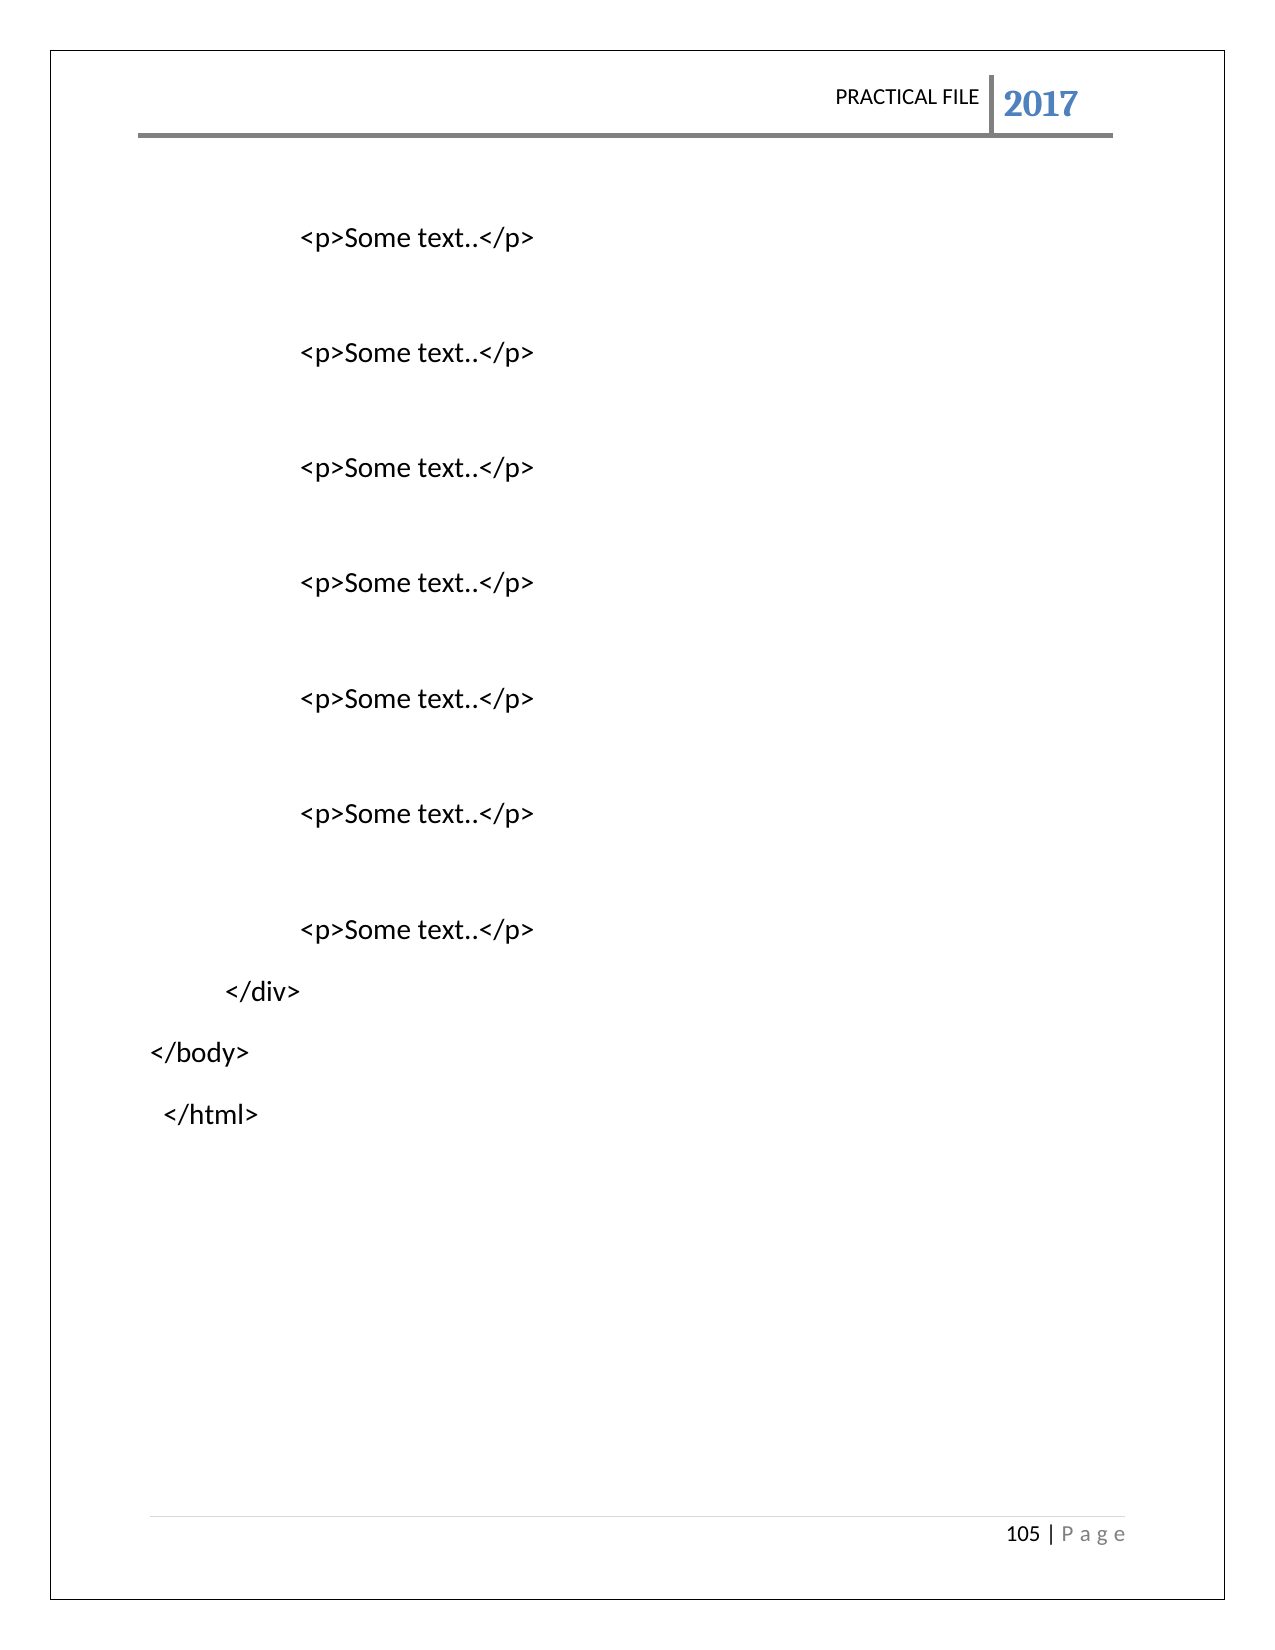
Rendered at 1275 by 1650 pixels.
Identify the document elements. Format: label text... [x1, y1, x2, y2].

text </html> [150, 1096, 1125, 1132]
text <p>Some text..</p> [150, 219, 1125, 254]
text <p>Some text..</p> [150, 680, 1125, 716]
text <p>Some text..</p> [150, 795, 1125, 831]
text </body> [150, 1034, 1125, 1070]
text <p>Some text..</p> [150, 449, 1125, 485]
text <p>Some text..</p> [150, 911, 1125, 947]
text <p>Some text..</p> [150, 564, 1125, 600]
text </div> [150, 973, 1125, 1008]
text <p>Some text..</p> [150, 334, 1125, 369]
